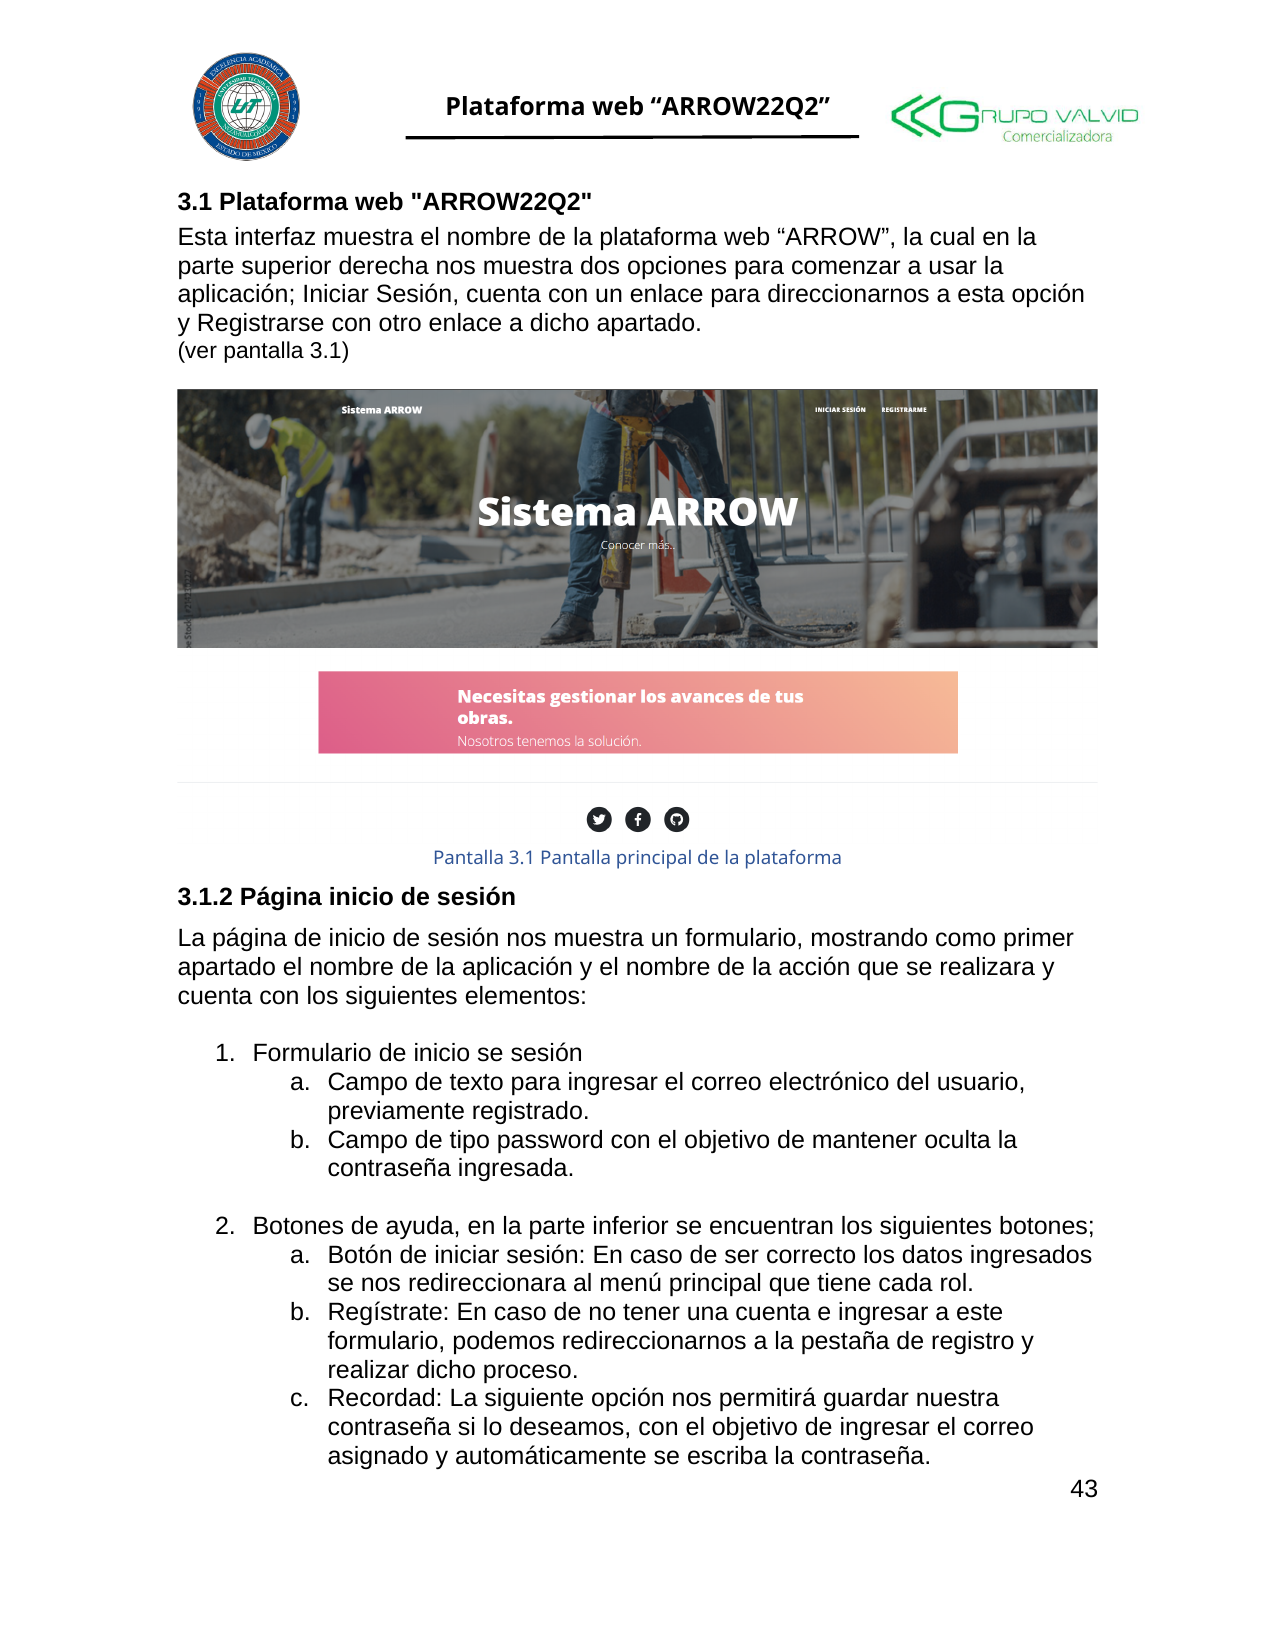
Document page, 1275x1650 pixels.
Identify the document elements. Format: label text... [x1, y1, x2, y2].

text Esta interfaz muestra el nombre de la plataforma web “ARROW”, la cual en la parte superior derecha nos muestra dos opciones para comenzar a usar la aplicación; Iniciar Sesión, cuenta con un enlace para direccionarnos a esta opción y Registrarse con otro enlace a dicho apartado. [177, 222, 1098, 337]
picture [885, 87, 1146, 148]
picture [191, 52, 301, 162]
text (ver pantalla 3.1) [177, 337, 1098, 363]
subtitle 3.1 Plataforma web "ARROW22Q2" [177, 187, 1098, 216]
list Formulario de inicio se sesión [215, 1038, 1098, 1067]
list Botón de iniciar sesión: En caso de ser correcto los datos ingresados se nos redireccionara al menú principal que tiene cada rol. [290, 1239, 1098, 1297]
list Botones de ayuda, en la parte inferior se encuentran los siguientes botones; [215, 1211, 1098, 1239]
picture [177, 389, 1098, 844]
text La página de inicio de sesión nos muestra un formulario, mostrando como primer apartado el nombre de la aplicación y el nombre de la acción que se realizara y cuenta con los siguientes elementos: [177, 923, 1098, 1009]
subtitle 3.1.2 Página inicio de sesión [177, 882, 1098, 911]
list Regístrate: En caso de no tener una cuenta e ingresar a este formulario, podemos redireccionarnos a la pestaña de registro y realizar dicho proceso. [290, 1297, 1098, 1383]
list Campo de tipo password con el objetivo de mantener oculta la contraseña ingresada. [290, 1124, 1098, 1182]
list Campo de texto para ingresar el correo electrónico del usuario, previamente registrado. [290, 1067, 1098, 1124]
list Recordad: La siguiente opción nos permitirá guardar nuestra contraseña si lo deseamos, con el objetivo de ingresar el correo asignado y automáticamente se escriba la contraseña. [290, 1383, 1098, 1469]
text Pantalla 3.1 Pantalla principal de la plataforma [177, 844, 1098, 869]
